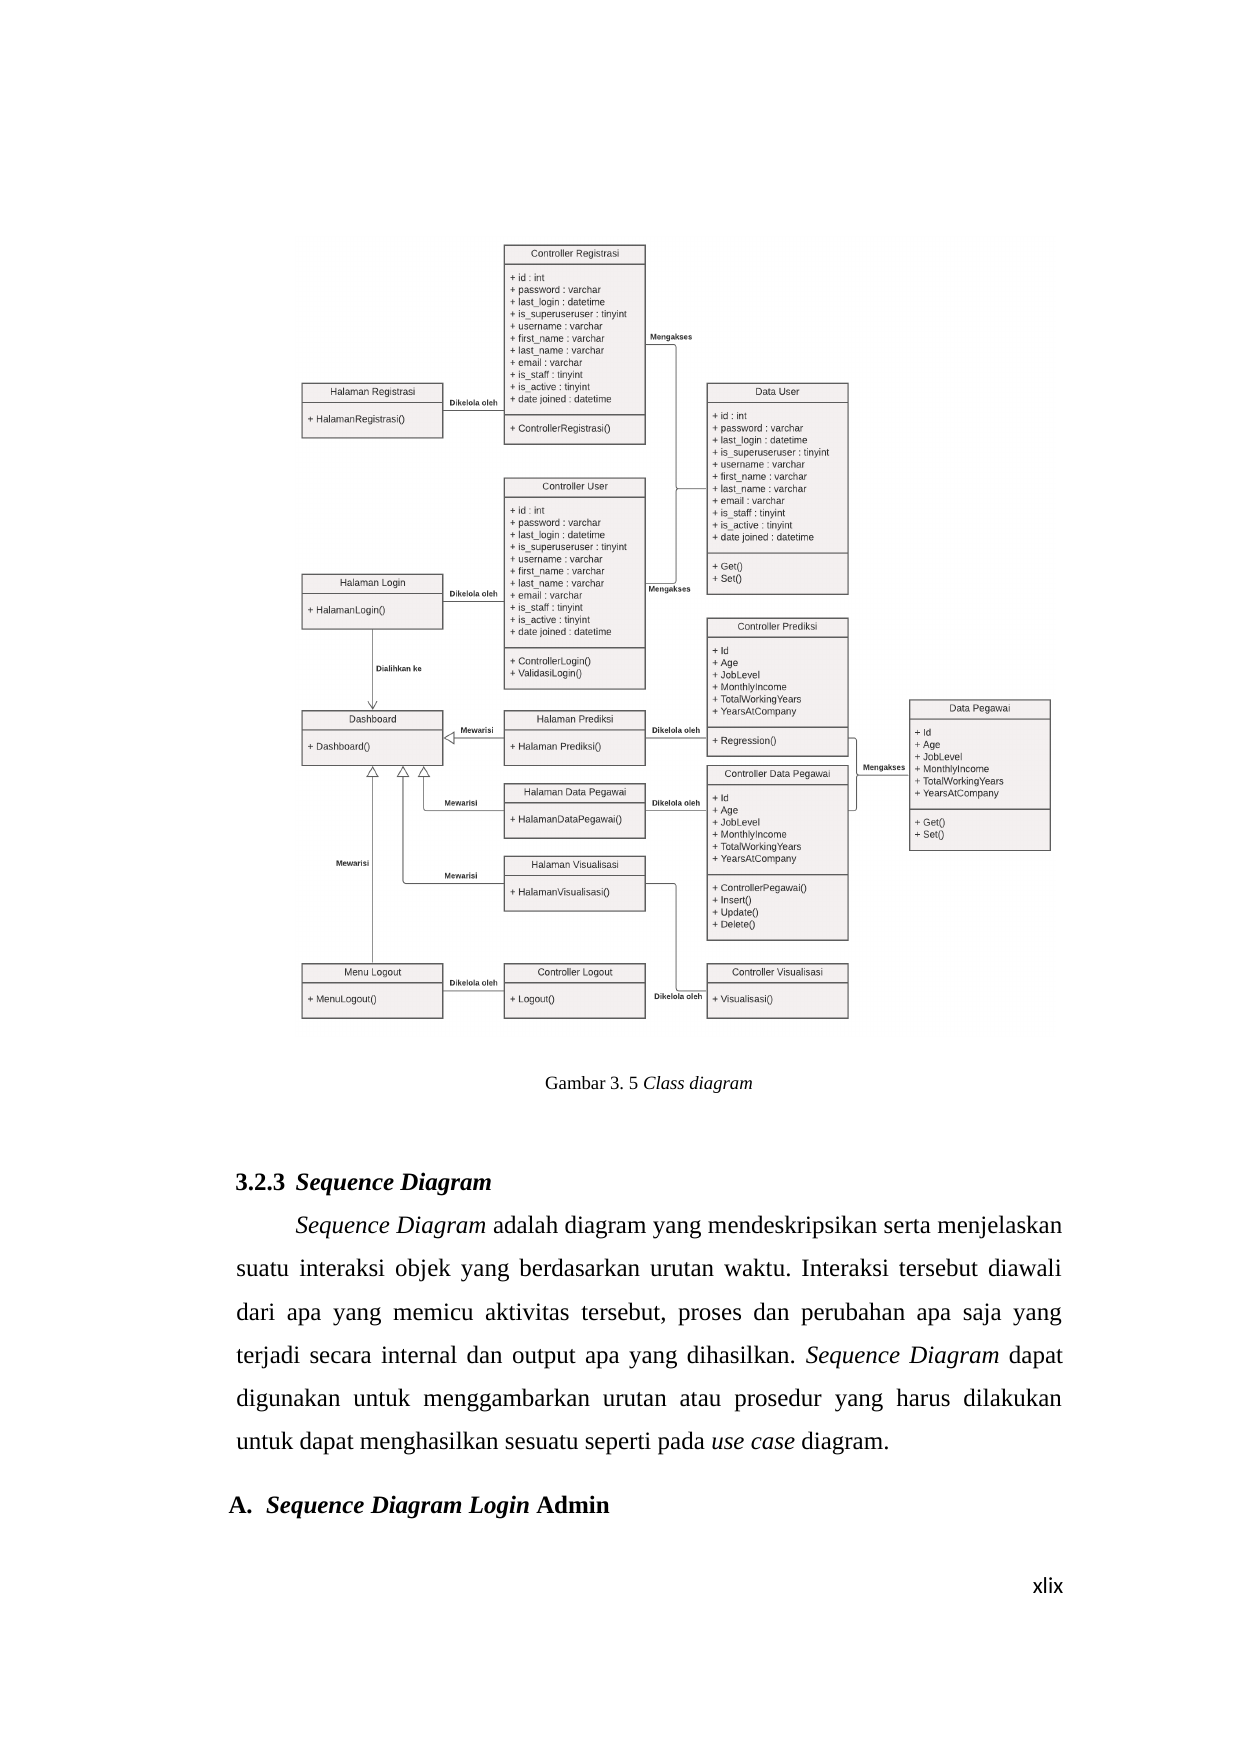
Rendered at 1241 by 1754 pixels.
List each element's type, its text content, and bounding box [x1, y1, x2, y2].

text Sequence Diagram adalah diagram yang mendeskripsikan serta menjelaskan suatu interaksi objek yang berdasarkan urutan waktu. Interaksi tersebut diawali dari apa yang memicu aktivitas tersebut, proses dan perubahan apa saja yang terjadi secara internal dan output apa yang dihasilkan. Sequence Diagram dapat digunakan untuk menggambarkan urutan atau prosedur yang harus dilakukan untuk dapat menghasilkan sesuatu seperti pada use case diagram. [236, 1210, 1063, 1455]
picture [295, 236, 1056, 1037]
subtitle Sequence Diagram [235, 1167, 1063, 1196]
list Sequence Diagram Login Admin [228, 1490, 1063, 1519]
text Gambar 3. 5 Class diagram [236, 1072, 1063, 1093]
